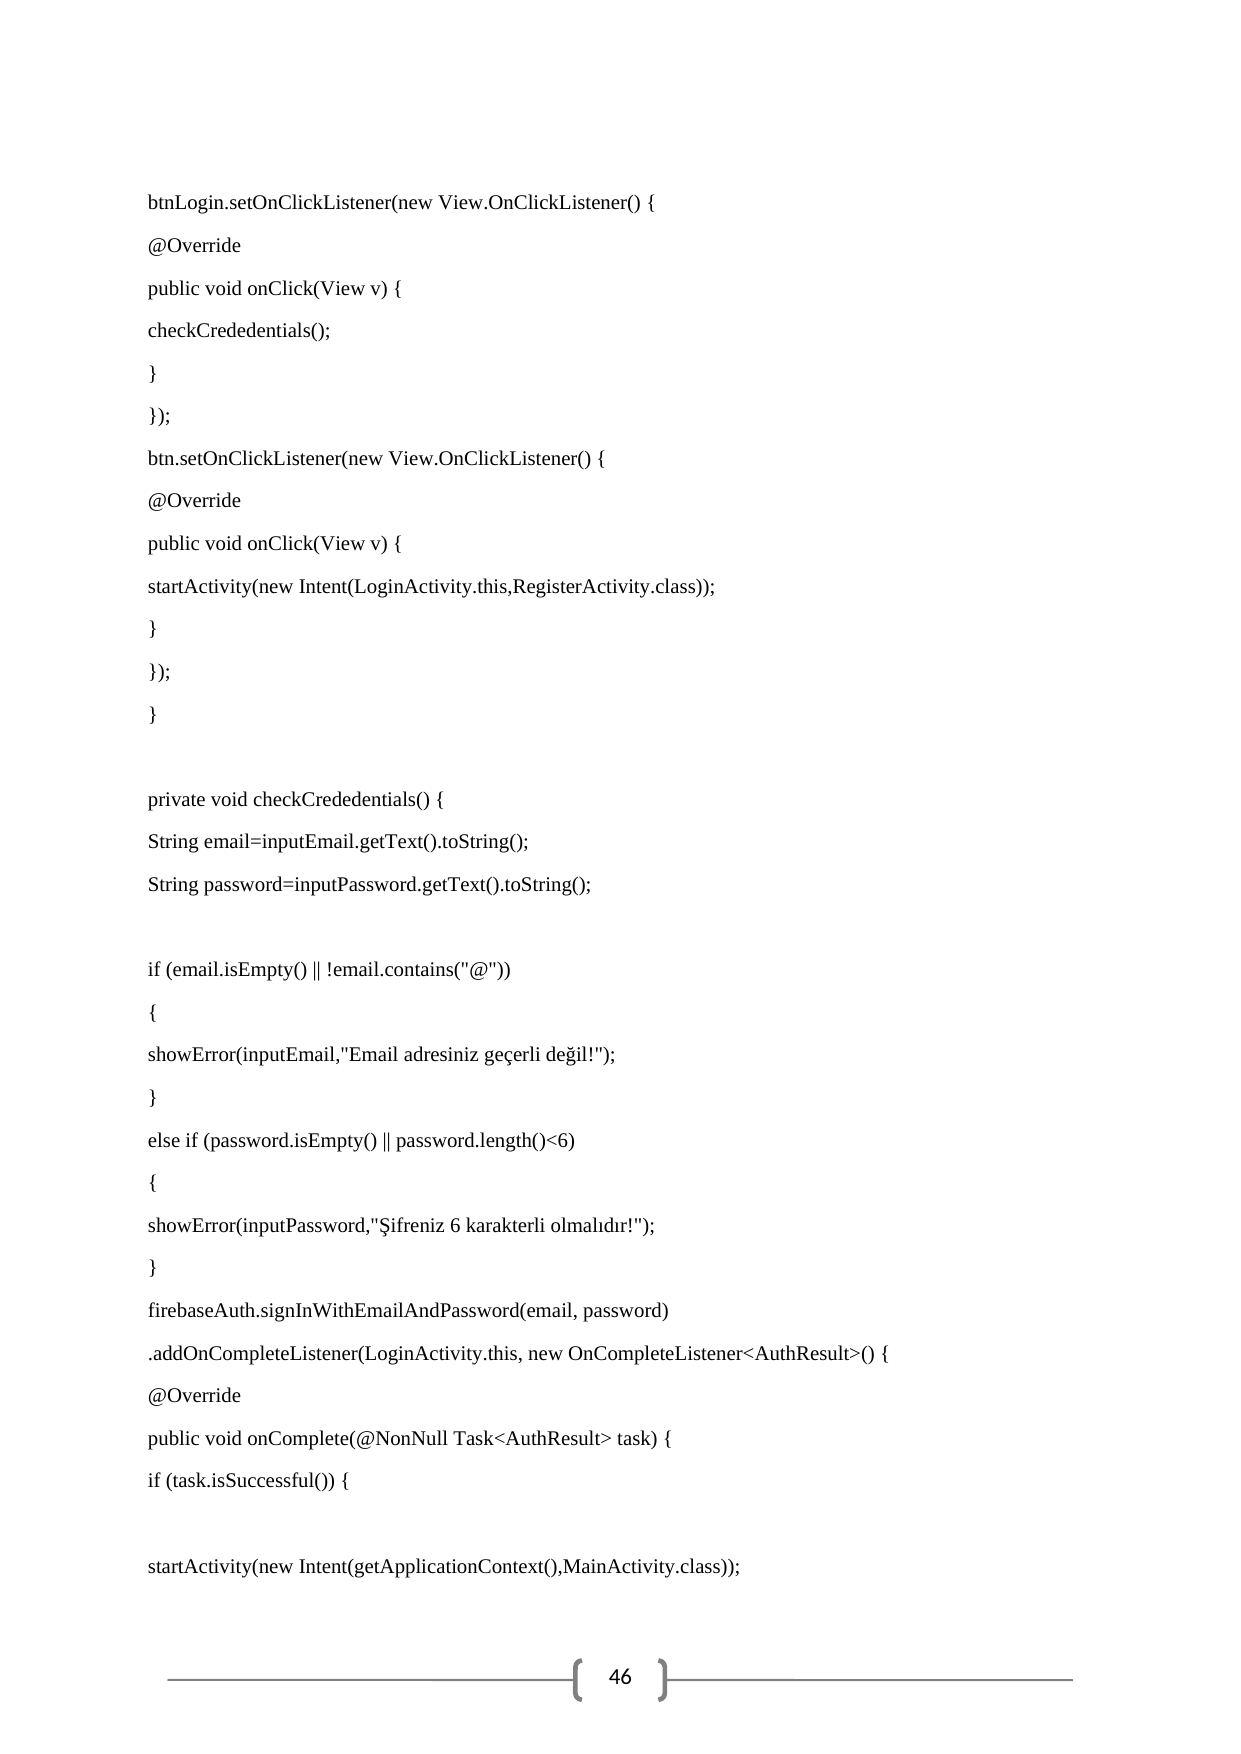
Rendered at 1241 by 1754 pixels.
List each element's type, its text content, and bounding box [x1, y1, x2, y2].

text private void checkCrededentials() { [148, 787, 1093, 811]
text btnLogin.setOnClickListener(new View.OnClickListener() { [148, 190, 1093, 214]
text if (email.isEmpty() || !email.contains("@")) [148, 957, 1093, 981]
text { [148, 1000, 1093, 1024]
text } [148, 1255, 1093, 1279]
text @Override [148, 1383, 1093, 1407]
text @Override [148, 233, 1093, 257]
text @Override [148, 488, 1093, 512]
text String password=inputPassword.getText().toString(); [148, 872, 1093, 896]
text } [148, 361, 1093, 385]
text btn.setOnClickListener(new View.OnClickListener() { [148, 446, 1093, 470]
text startActivity(new Intent(LoginActivity.this,RegisterActivity.class)); [148, 574, 1093, 598]
text showError(inputPassword,"Şifreniz 6 karakterli olmalıdır!"); [148, 1213, 1093, 1237]
text else if (password.isEmpty() || password.length()<6) [148, 1127, 1093, 1152]
text } [148, 701, 1093, 726]
text .addOnCompleteListener(LoginActivity.this, new OnCompleteListener<AuthResult>() { [148, 1341, 1093, 1364]
text public void onComplete(@NonNull Task<AuthResult> task) { [148, 1426, 1093, 1450]
text } [148, 616, 1093, 640]
text } [148, 1085, 1093, 1109]
text if (task.isSuccessful()) { [148, 1468, 1093, 1492]
text public void onClick(View v) { [148, 275, 1093, 299]
text checkCrededentials(); [148, 318, 1093, 342]
text }); [148, 659, 1093, 683]
text firebaseAuth.signInWithEmailAndPassword(email, password) [148, 1298, 1093, 1322]
text }); [148, 403, 1093, 427]
text public void onClick(View v) { [148, 531, 1093, 555]
text String email=inputEmail.getText().toString(); [148, 829, 1093, 853]
text showError(inputEmail,"Email adresiniz geçerli değil!"); [148, 1042, 1093, 1066]
text startActivity(new Intent(getApplicationContext(),MainActivity.class)); [148, 1553, 1093, 1578]
text { [148, 1170, 1093, 1194]
